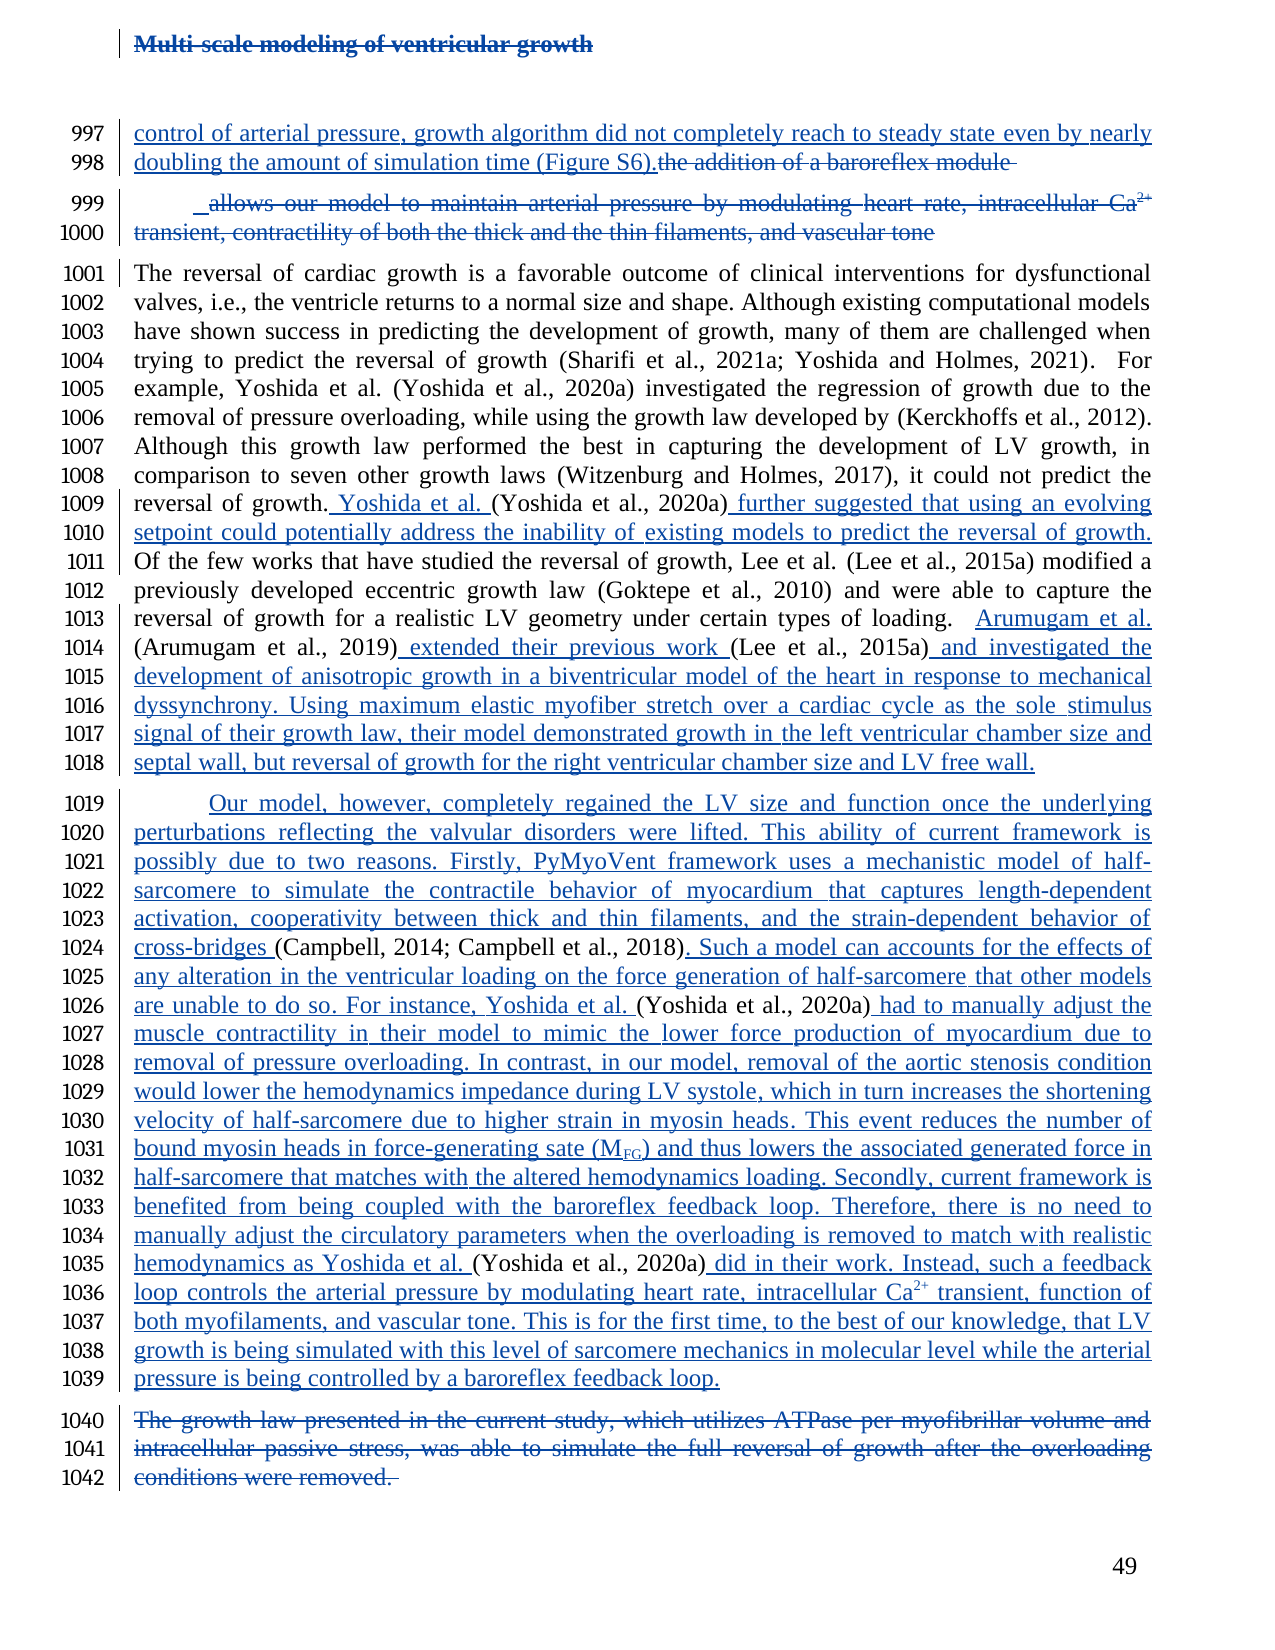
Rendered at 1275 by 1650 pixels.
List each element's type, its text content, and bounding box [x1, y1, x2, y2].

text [133, 118, 1152, 143]
text (Campbell, 2014; Campbell et al., 2018)(Yoshida et al., 2020a)(Yoshida et al., 2020a) [133, 843, 1152, 871]
text (Campbell, 2014; Campbell et al., 2018)(Yoshida et al., 2020a)(Yoshida et al., 2020a) [133, 1044, 1152, 1072]
text The reversal of cardiac growth is a favorable outcome of clinical interventions for dysfunctional valves, i.e., the ventricle returns to a normal size and shape. Although existing computational models have shown success in predicting the development of growth, many of them are challenged when trying to predict the reversal of growth (Sharifi et al., 2021a; Yoshida and Holmes, 2021). For example, Yoshida et al. (Yoshida et al., 2020a) investigated the regression of growth due to the removal of pressure overloading, while using the growth law developed by (Kerckhoffs et al., 2012). Although this growth law performed the best in capturing the development of LV growth, in comparison to seven other growth laws (Witzenburg and Holmes, 2017), it could not predict the reversal of growth.(Yoshida et al., 2020a)Of the few works that have studied the reversal of growth, Lee et al. (Lee et al., 2015a) modified a previously developed eccentric growth law (Goktepe et al., 2010) and were able to capture the reversal of growth for a realistic LV geometry under certain types of loading. (Arumugam et al., 2019)(Lee et al., 2015a) [133, 258, 1152, 542]
text (Campbell, 2014; Campbell et al., 2018)(Yoshida et al., 2020a)(Yoshida et al., 2020a) [133, 987, 1152, 1043]
text (Campbell, 2014; Campbell et al., 2018)(Yoshida et al., 2020a)(Yoshida et al., 2020a) [133, 1188, 1152, 1216]
text (Campbell, 2014; Campbell et al., 2018)(Yoshida et al., 2020a)(Yoshida et al., 2020a) [133, 788, 1152, 842]
text (Campbell, 2014; Campbell et al., 2018)(Yoshida et al., 2020a)(Yoshida et al., 2020a) [133, 1246, 1152, 1302]
text (Campbell, 2014; Campbell et al., 2018)(Yoshida et al., 2020a)(Yoshida et al., 2020a) [133, 901, 1152, 986]
text (Campbell, 2014; Campbell et al., 2018)(Yoshida et al., 2020a)(Yoshida et al., 2020a) [133, 1303, 1152, 1331]
text (Campbell, 2014; Campbell et al., 2018)(Yoshida et al., 2020a)(Yoshida et al., 2020a) [133, 1073, 1152, 1101]
text (Campbell, 2014; Campbell et al., 2018)(Yoshida et al., 2020a)(Yoshida et al., 2020a) [133, 1102, 1152, 1130]
text (Campbell, 2014; Campbell et al., 2018)(Yoshida et al., 2020a)(Yoshida et al., 2020a) [133, 872, 1152, 900]
text The reversal of cardiac growth is a favorable outcome of clinical interventions for dysfunctional valves, i.e., the ventricle returns to a normal size and shape. Although existing computational models have shown success in predicting the development of growth, many of them are challenged when trying to predict the reversal of growth (Sharifi et al., 2021a; Yoshida and Holmes, 2021). For example, Yoshida et al. (Yoshida et al., 2020a) investigated the regression of growth due to the removal of pressure overloading, while using the growth law developed by (Kerckhoffs et al., 2012). Although this growth law performed the best in capturing the development of LV growth, in comparison to seven other growth laws (Witzenburg and Holmes, 2017), it could not predict the reversal of growth.(Yoshida et al., 2020a)Of the few works that have studied the reversal of growth, Lee et al. (Lee et al., 2015a) modified a previously developed eccentric growth law (Goktepe et al., 2010) and were able to capture the reversal of growth for a realistic LV geometry under certain types of loading. (Arumugam et al., 2019)(Lee et al., 2015a) [133, 543, 1152, 686]
text (Campbell, 2014; Campbell et al., 2018)(Yoshida et al., 2020a)(Yoshida et al., 2020a) [133, 1131, 1152, 1187]
text (Campbell, 2014; Campbell et al., 2018)(Yoshida et al., 2020a)(Yoshida et al., 2020a) [133, 1217, 1152, 1245]
text (Campbell, 2014; Campbell et al., 2018)(Yoshida et al., 2020a)(Yoshida et al., 2020a) [133, 1361, 1152, 1392]
text (Campbell, 2014; Campbell et al., 2018)(Yoshida et al., 2020a)(Yoshida et al., 2020a) [133, 1332, 1152, 1360]
